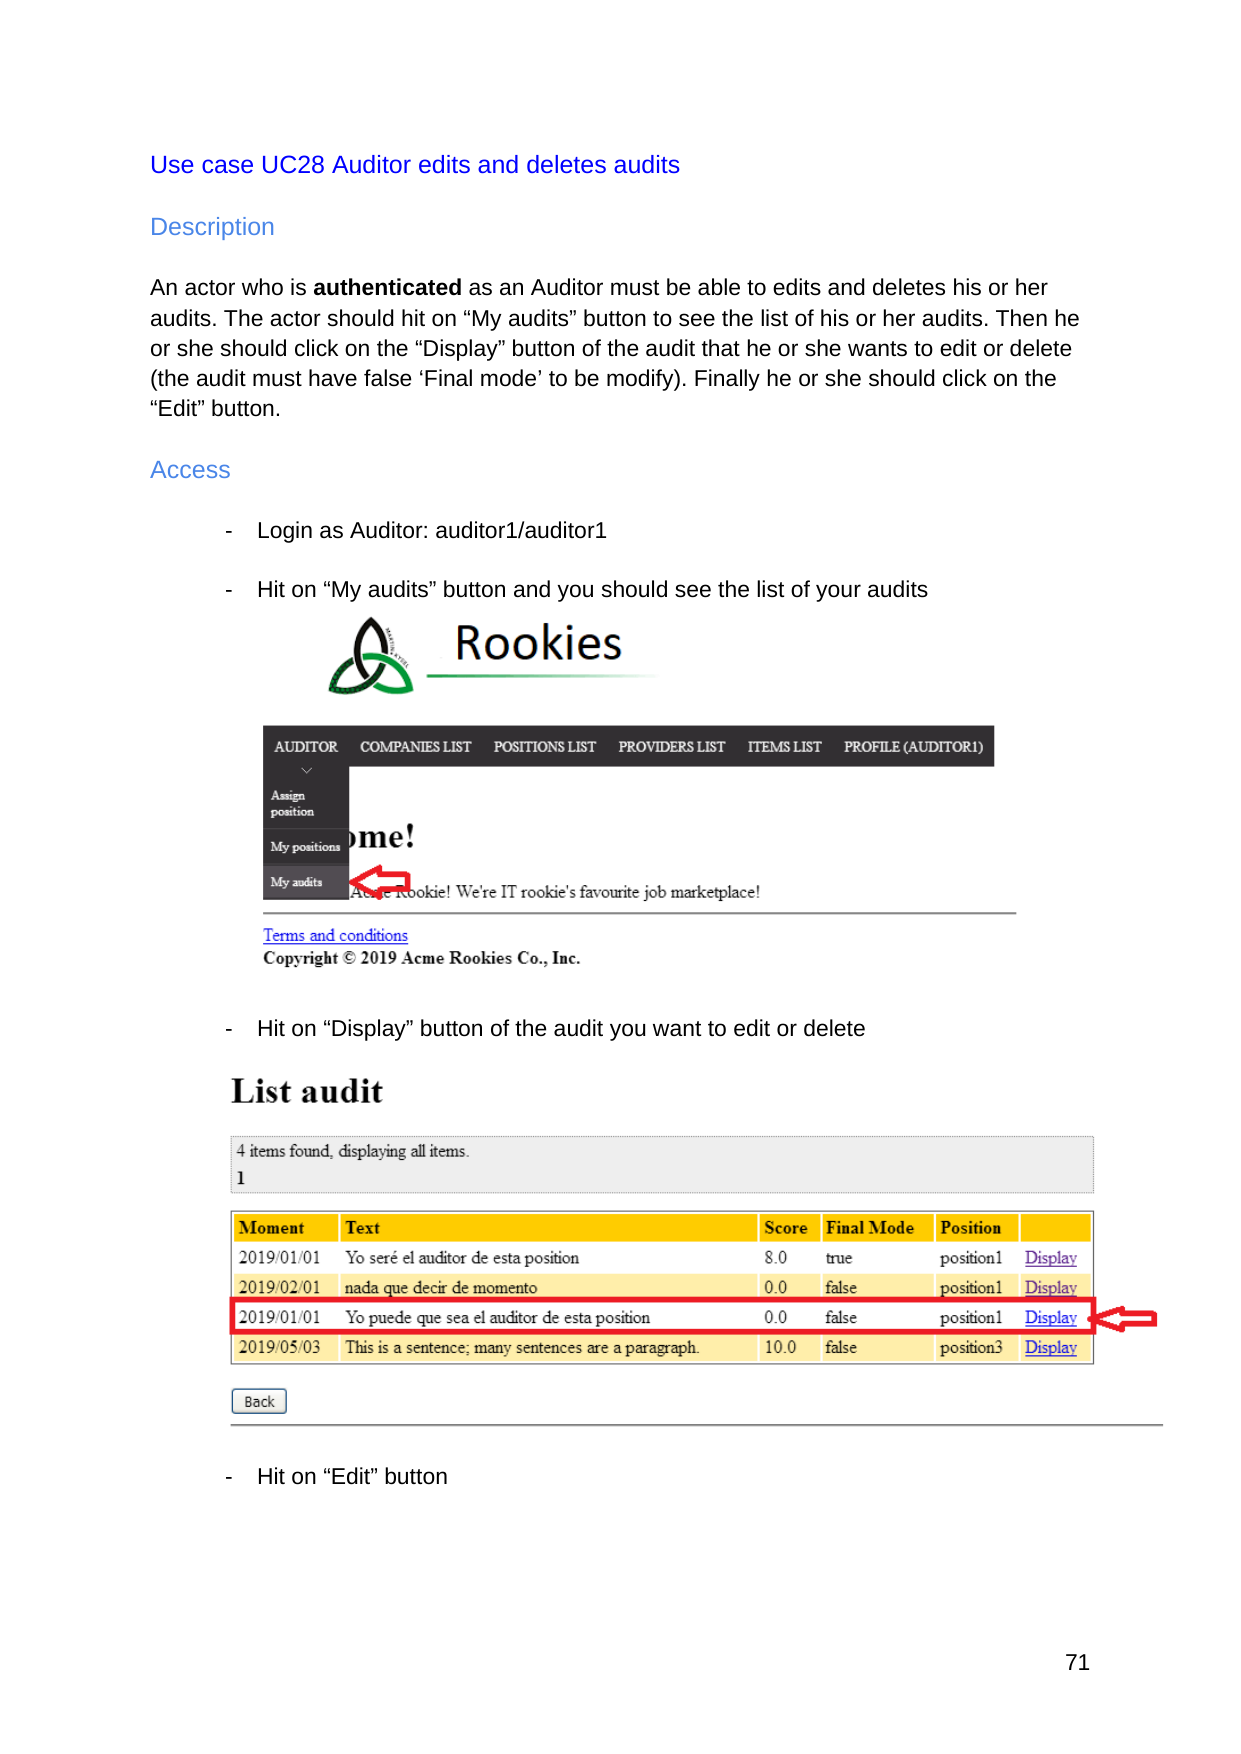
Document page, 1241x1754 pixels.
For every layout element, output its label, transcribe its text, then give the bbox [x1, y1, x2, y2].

subtitle Description [150, 212, 1090, 241]
subtitle An actor who is authenticated as an Auditor must be able to edits and deletes his or her audits. The actor should hit on “My audits” button to see the list of his or her audits. Then he or she should click on the “Display” button of the audit that he or she wants to edit or delete (the audit must have false ‘Final mode’ to be modify). Finally he or she should click on the “Edit” button. [150, 274, 1090, 422]
subtitle - Login as Auditor: auditor1/auditor1 [225, 517, 1090, 543]
picture [225, 1074, 1164, 1430]
subtitle - Hit on “Edit” button [225, 1463, 1090, 1490]
subtitle Use case UC28 Auditor edits and deletes audits [150, 150, 1090, 179]
subtitle - Hit on “Display” button of the audit you want to edit or delete [225, 1015, 1090, 1041]
picture [262, 606, 1017, 982]
subtitle Access [150, 454, 1090, 483]
